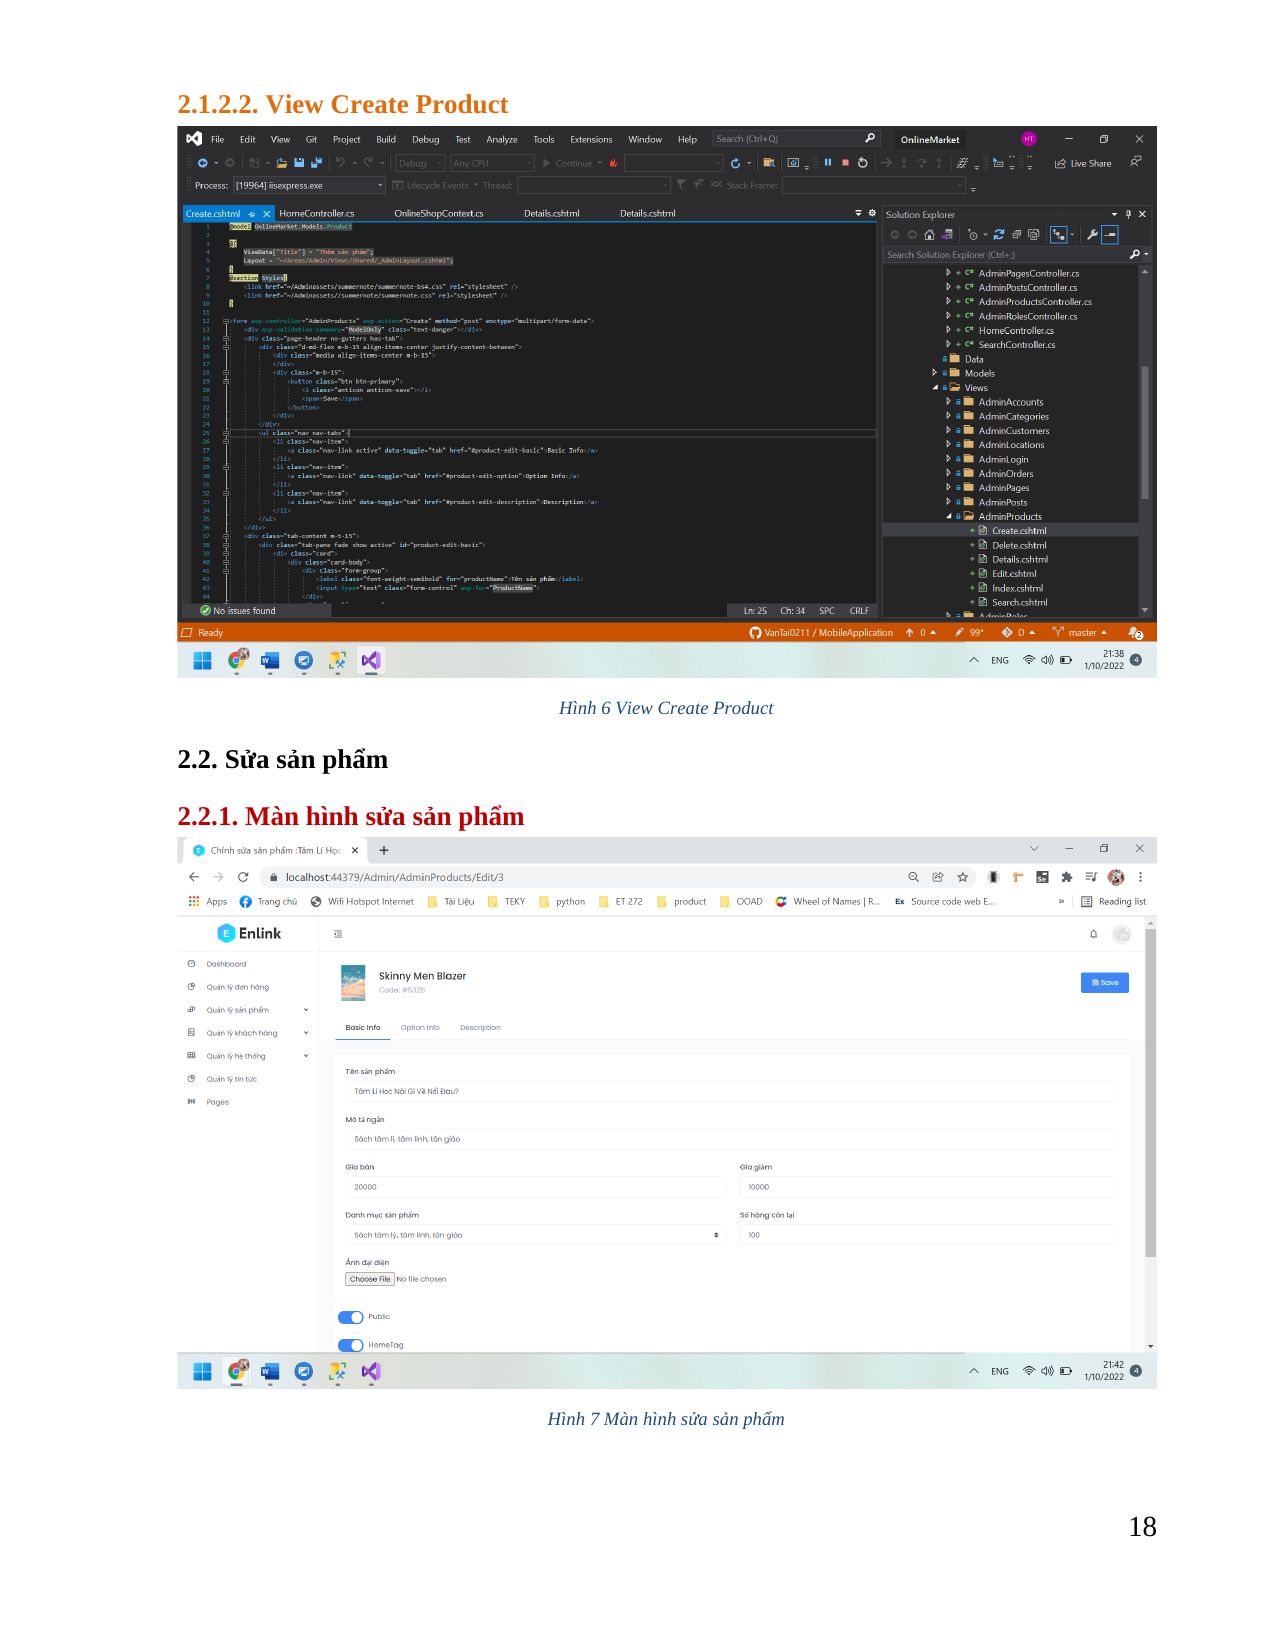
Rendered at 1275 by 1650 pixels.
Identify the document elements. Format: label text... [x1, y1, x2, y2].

picture [177, 126, 1157, 678]
text Hình 7 Màn hình sửa sản phẩm [177, 1408, 1157, 1429]
subtitle 2.1.2.2. View Create Product [177, 89, 1157, 120]
subtitle 2.2.1. Màn hình sửa sản phẩm [177, 800, 1157, 831]
picture [177, 837, 1157, 1389]
text Hình 6 View Create Product [177, 697, 1157, 718]
subtitle 2.2. Sửa sản phẩm [177, 743, 1157, 774]
